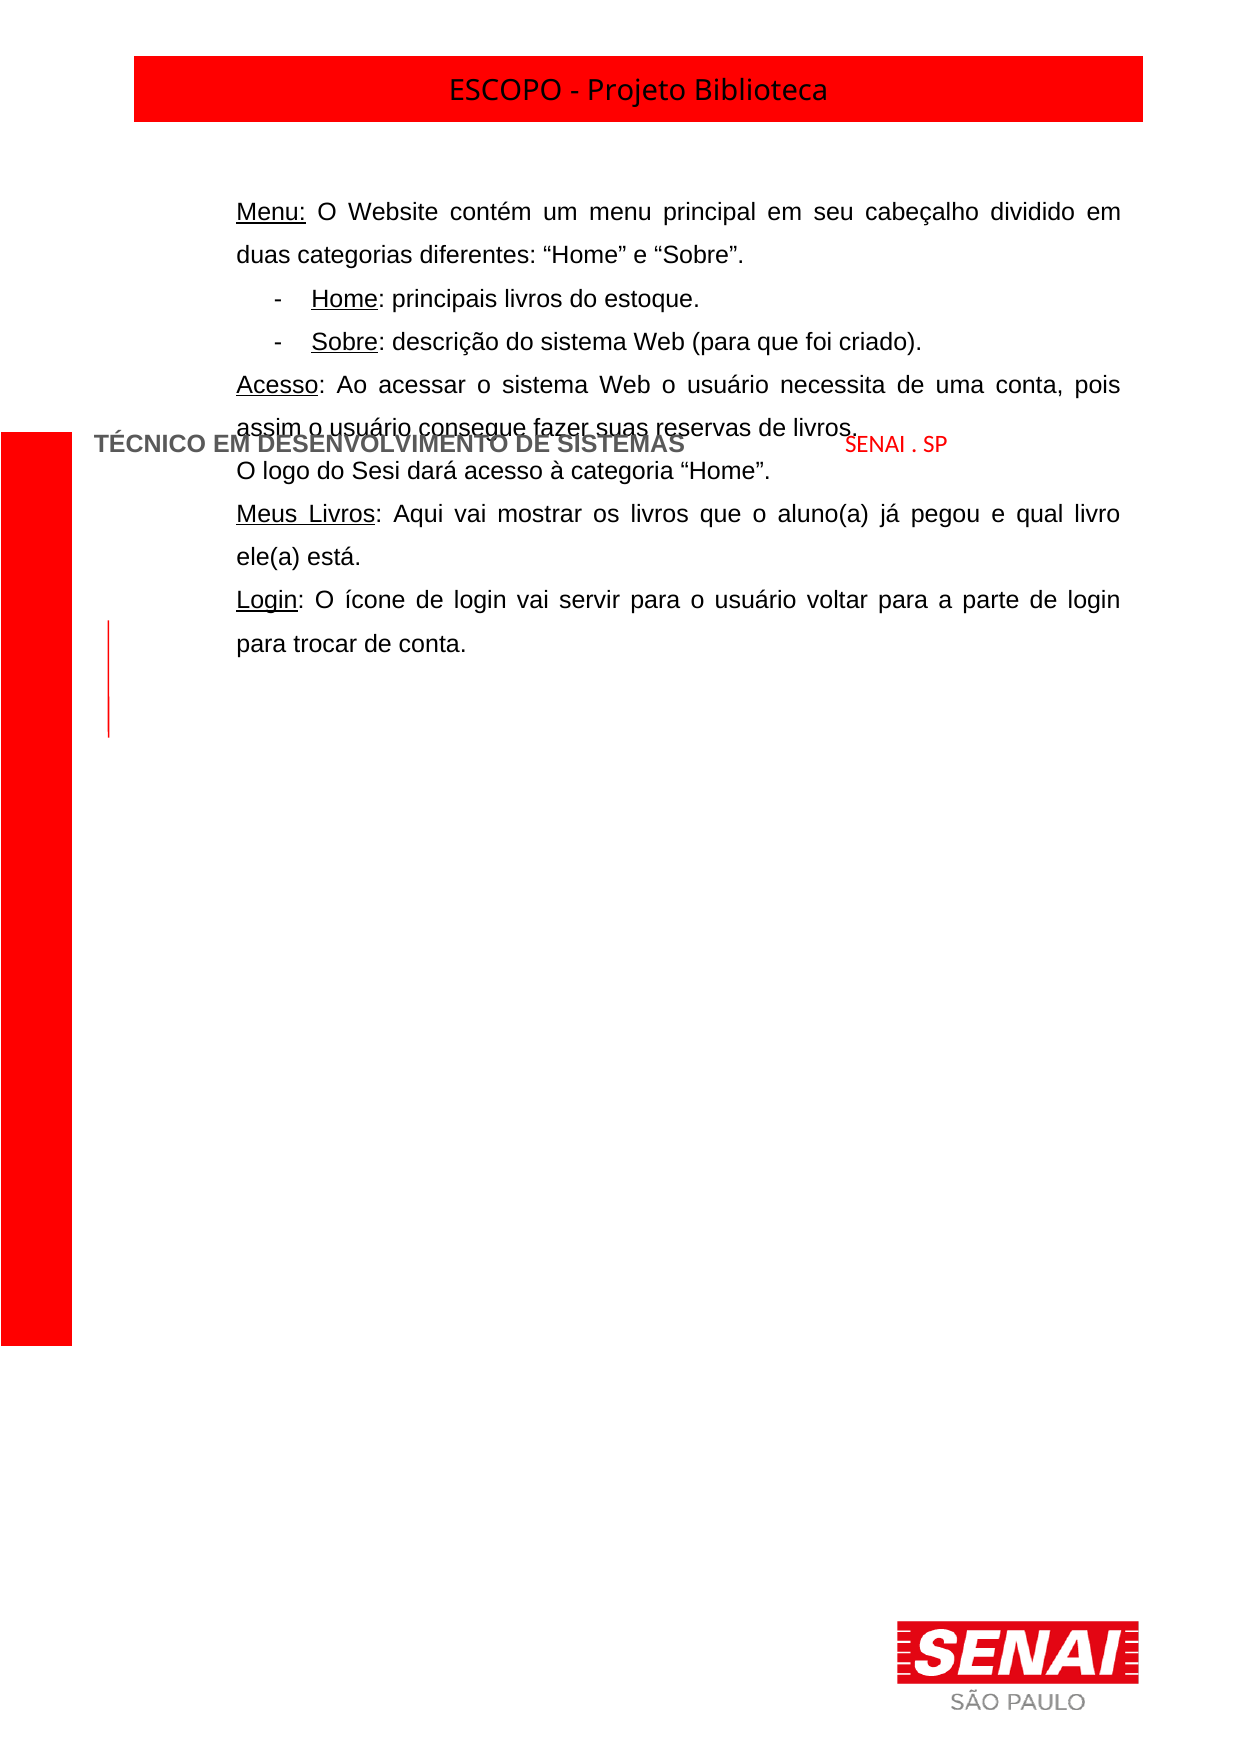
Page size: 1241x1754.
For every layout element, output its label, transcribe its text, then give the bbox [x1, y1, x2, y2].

list Home: principais livros do estoque. [274, 283, 1122, 312]
picture [897, 1614, 1143, 1710]
text Meus Livros: Aqui vai mostrar os livros que o aluno(a) já pegou e qual livro ele(a) está. [236, 499, 1122, 571]
text Menu: O Website contém um menu principal em seu cabeçalho dividido em duas categorias diferentes: “Home” e “Sobre”. [236, 197, 1122, 269]
text O logo do Sesi dará acesso à categoria “Home”. [236, 456, 1122, 485]
text Acesso: Ao acessar o sistema Web o usuário necessita de uma conta, pois assim o usuário consegue fazer suas reservas de livros. [236, 370, 1122, 442]
text Login: O ícone de login vai servir para o usuário voltar para a parte de login para trocar de conta. [236, 585, 1122, 657]
list Sobre: descrição do sistema Web (para que foi criado). [274, 327, 1122, 355]
